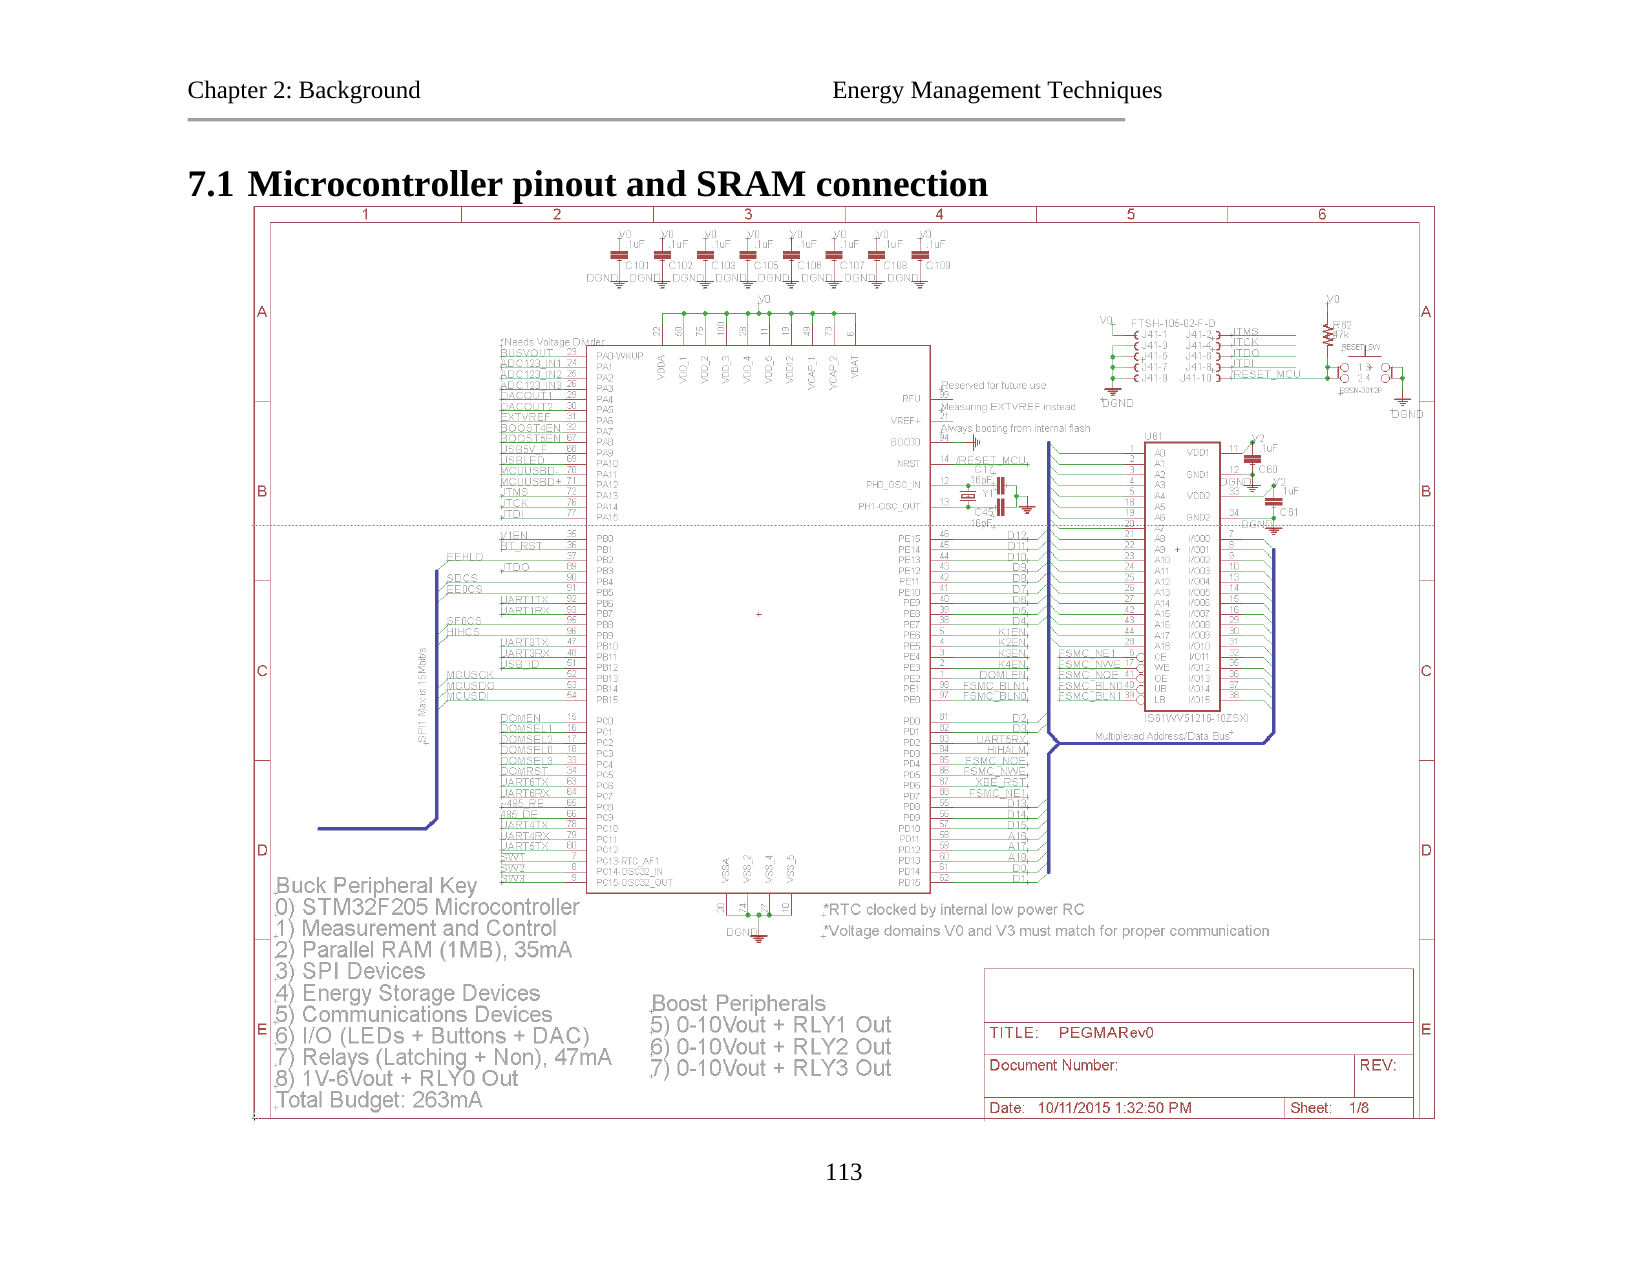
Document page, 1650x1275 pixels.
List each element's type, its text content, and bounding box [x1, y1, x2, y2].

picture [251, 204, 1437, 1121]
subtitle Microcontroller pinout and SRAM connection [187, 161, 1500, 204]
